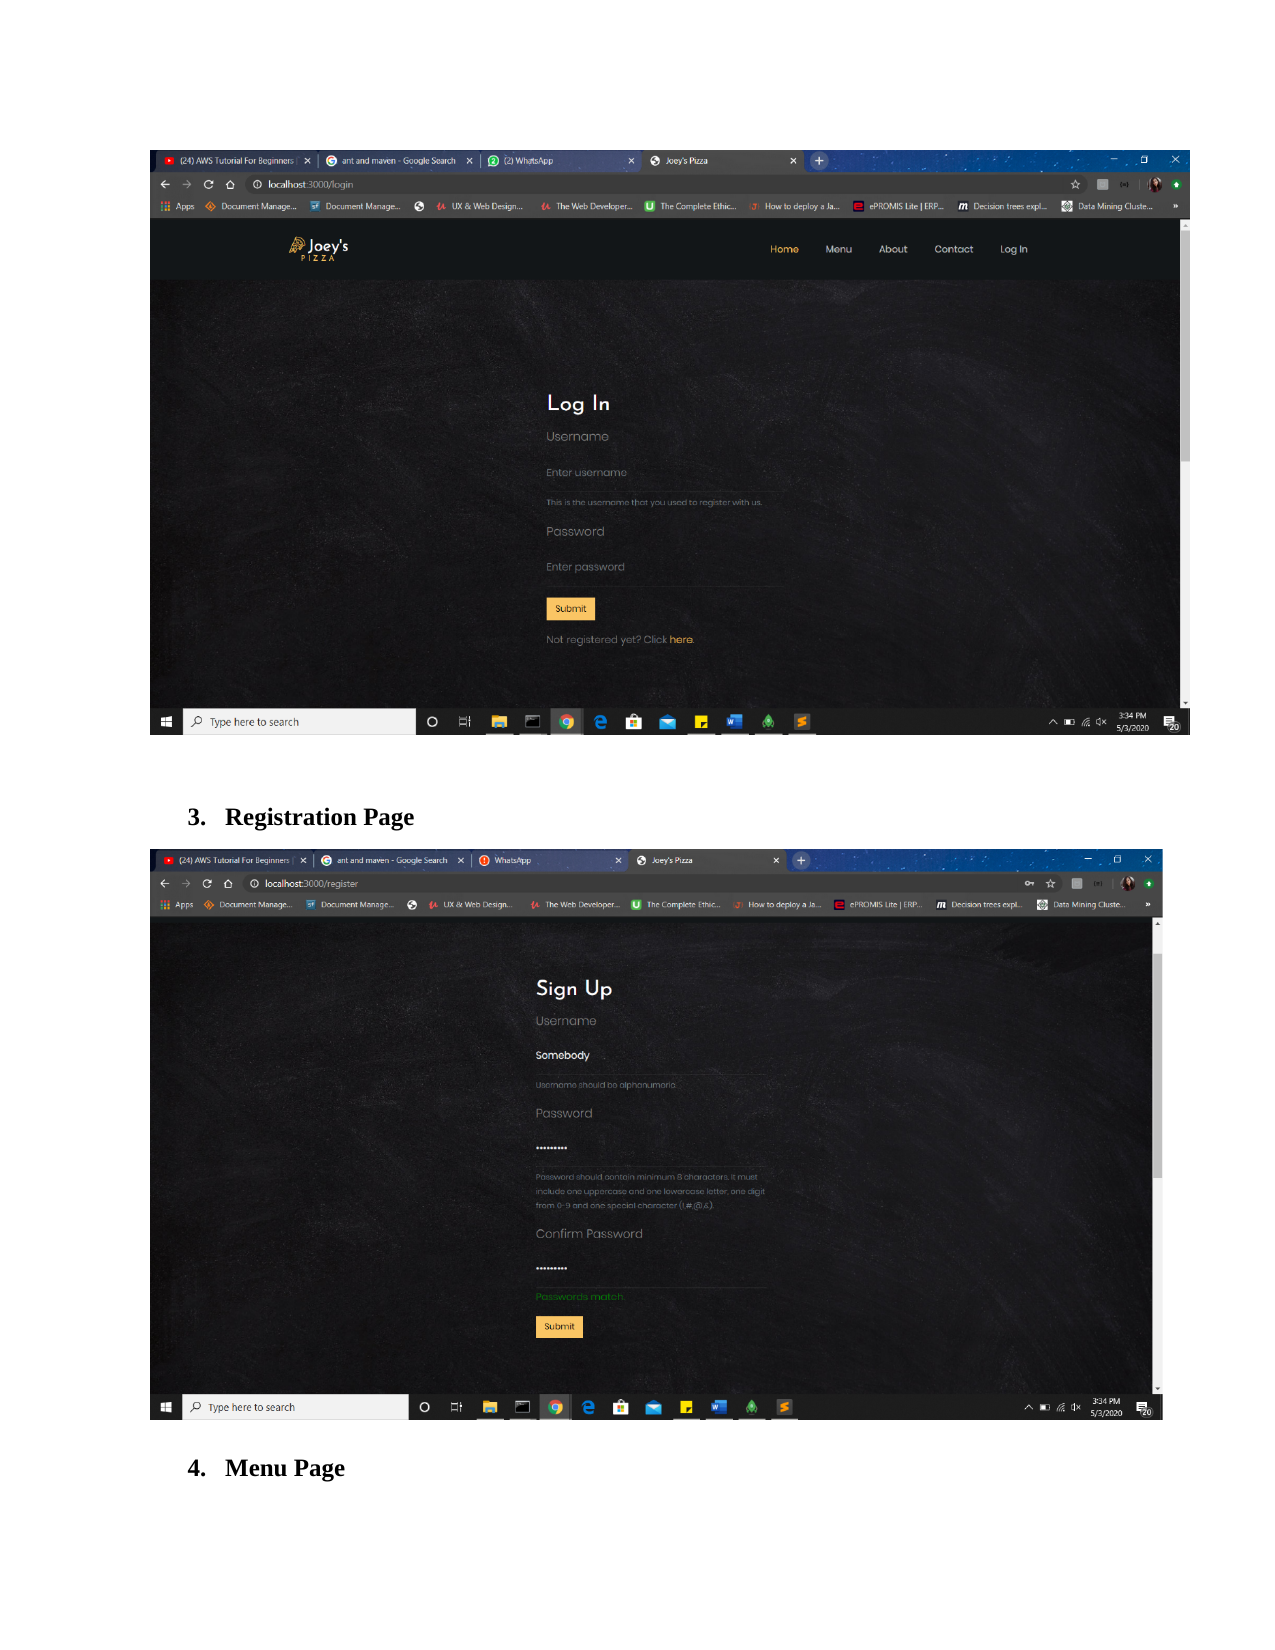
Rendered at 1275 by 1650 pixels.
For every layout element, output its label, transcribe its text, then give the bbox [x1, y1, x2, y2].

list Menu Page [187, 1453, 1125, 1482]
picture [150, 849, 1163, 1420]
picture [150, 150, 1190, 735]
list Registration Page [187, 802, 1125, 831]
